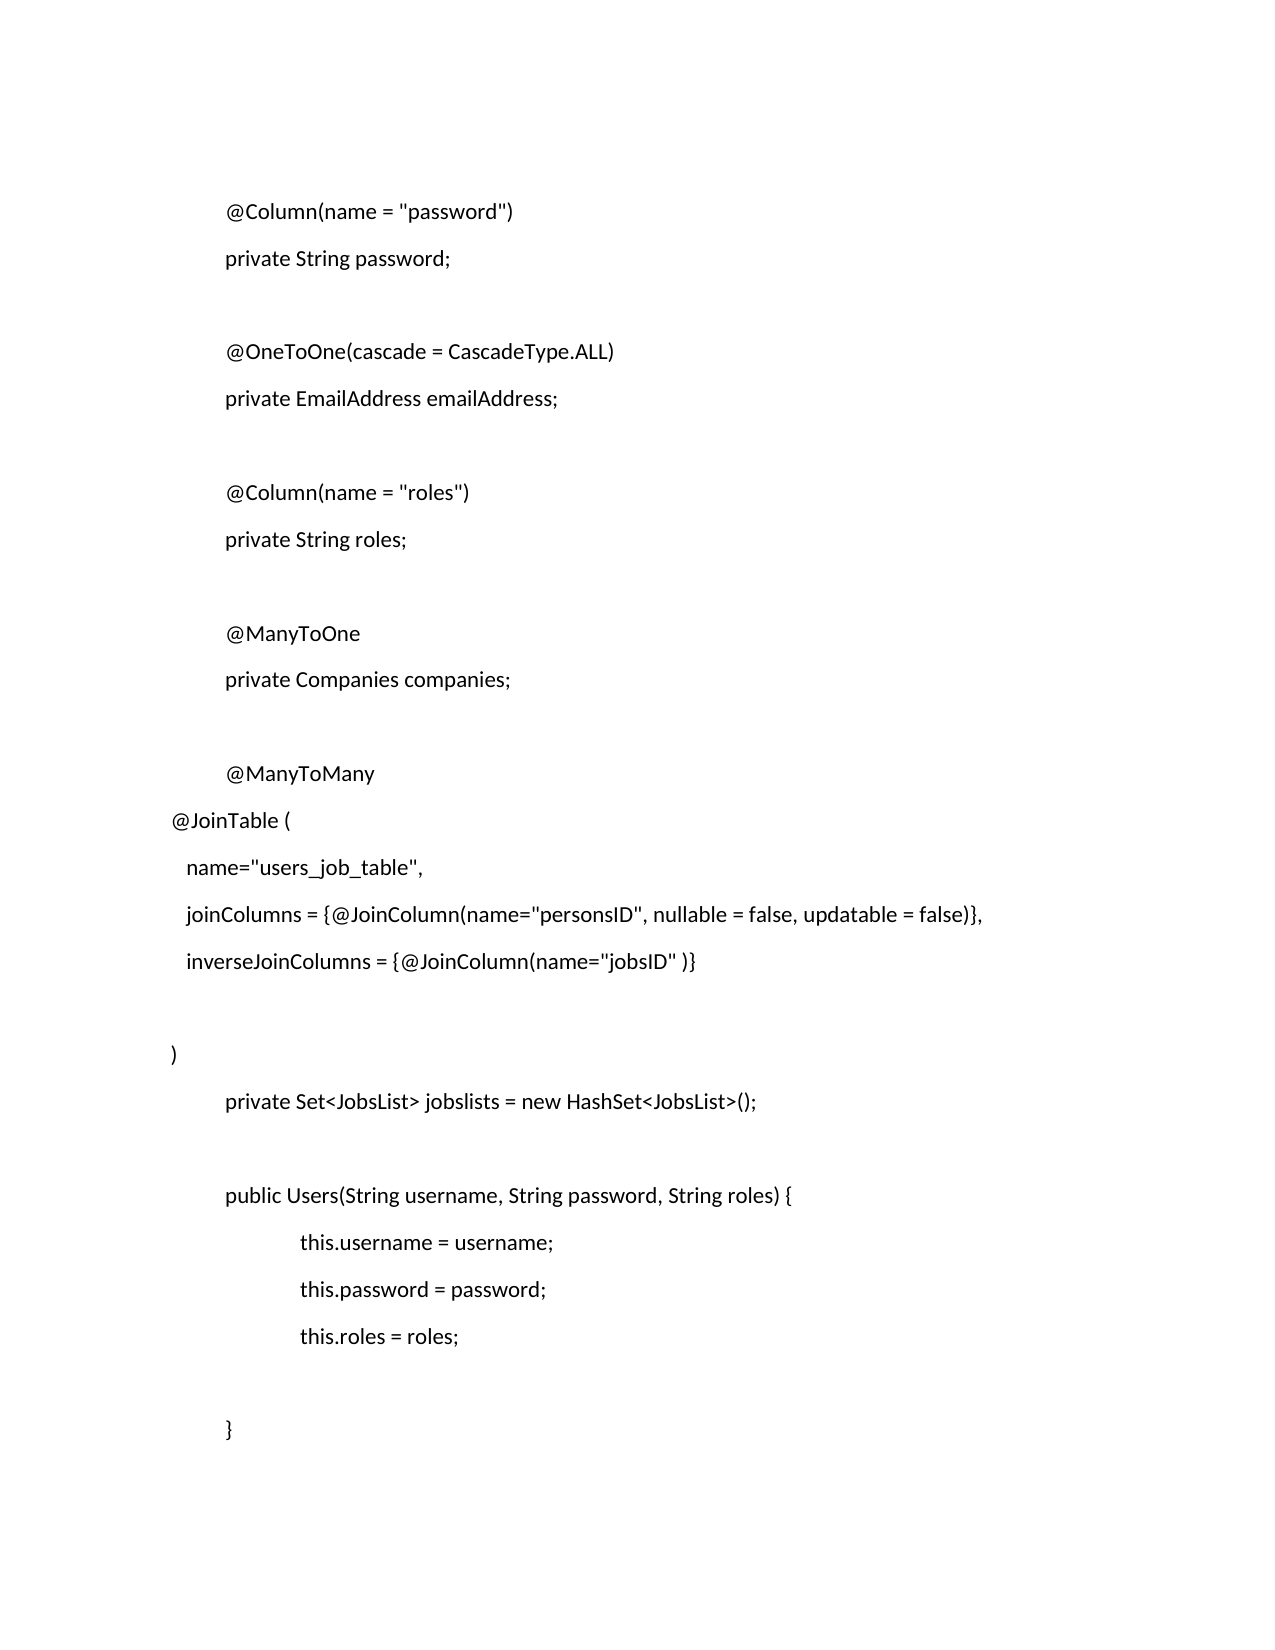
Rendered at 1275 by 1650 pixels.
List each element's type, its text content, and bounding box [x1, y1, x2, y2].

text @Column(name = "roles") [150, 478, 1125, 506]
text private EmailAddress emailAddress; [150, 384, 1125, 412]
text private Companies companies; [150, 666, 1125, 694]
text inverseJoinColumns = {@JoinColumn(name="jobsID" )} [150, 947, 1125, 975]
text this.username = username; [150, 1228, 1125, 1256]
text @ManyToOne [150, 619, 1125, 647]
text } [150, 1416, 1125, 1444]
text private String roles; [150, 525, 1125, 553]
text public Users(String username, String password, String roles) { [150, 1181, 1125, 1209]
text private String password; [150, 244, 1125, 272]
text this.roles = roles; [150, 1322, 1125, 1350]
text @OneToOne(cascade = CascadeType.ALL) [150, 337, 1125, 366]
text @JoinTable ( [150, 806, 1125, 834]
text this.password = password; [150, 1275, 1125, 1303]
text ) [150, 1041, 1125, 1069]
text @Column(name = "password") [150, 197, 1125, 225]
text private Set<JobsList> jobslists = new HashSet<JobsList>(); [150, 1087, 1125, 1116]
text name="users_job_table", [150, 853, 1125, 881]
text @ManyToMany [150, 759, 1125, 787]
text joinColumns = {@JoinColumn(name="personsID", nullable = false, updatable = false)}, [150, 900, 1125, 928]
